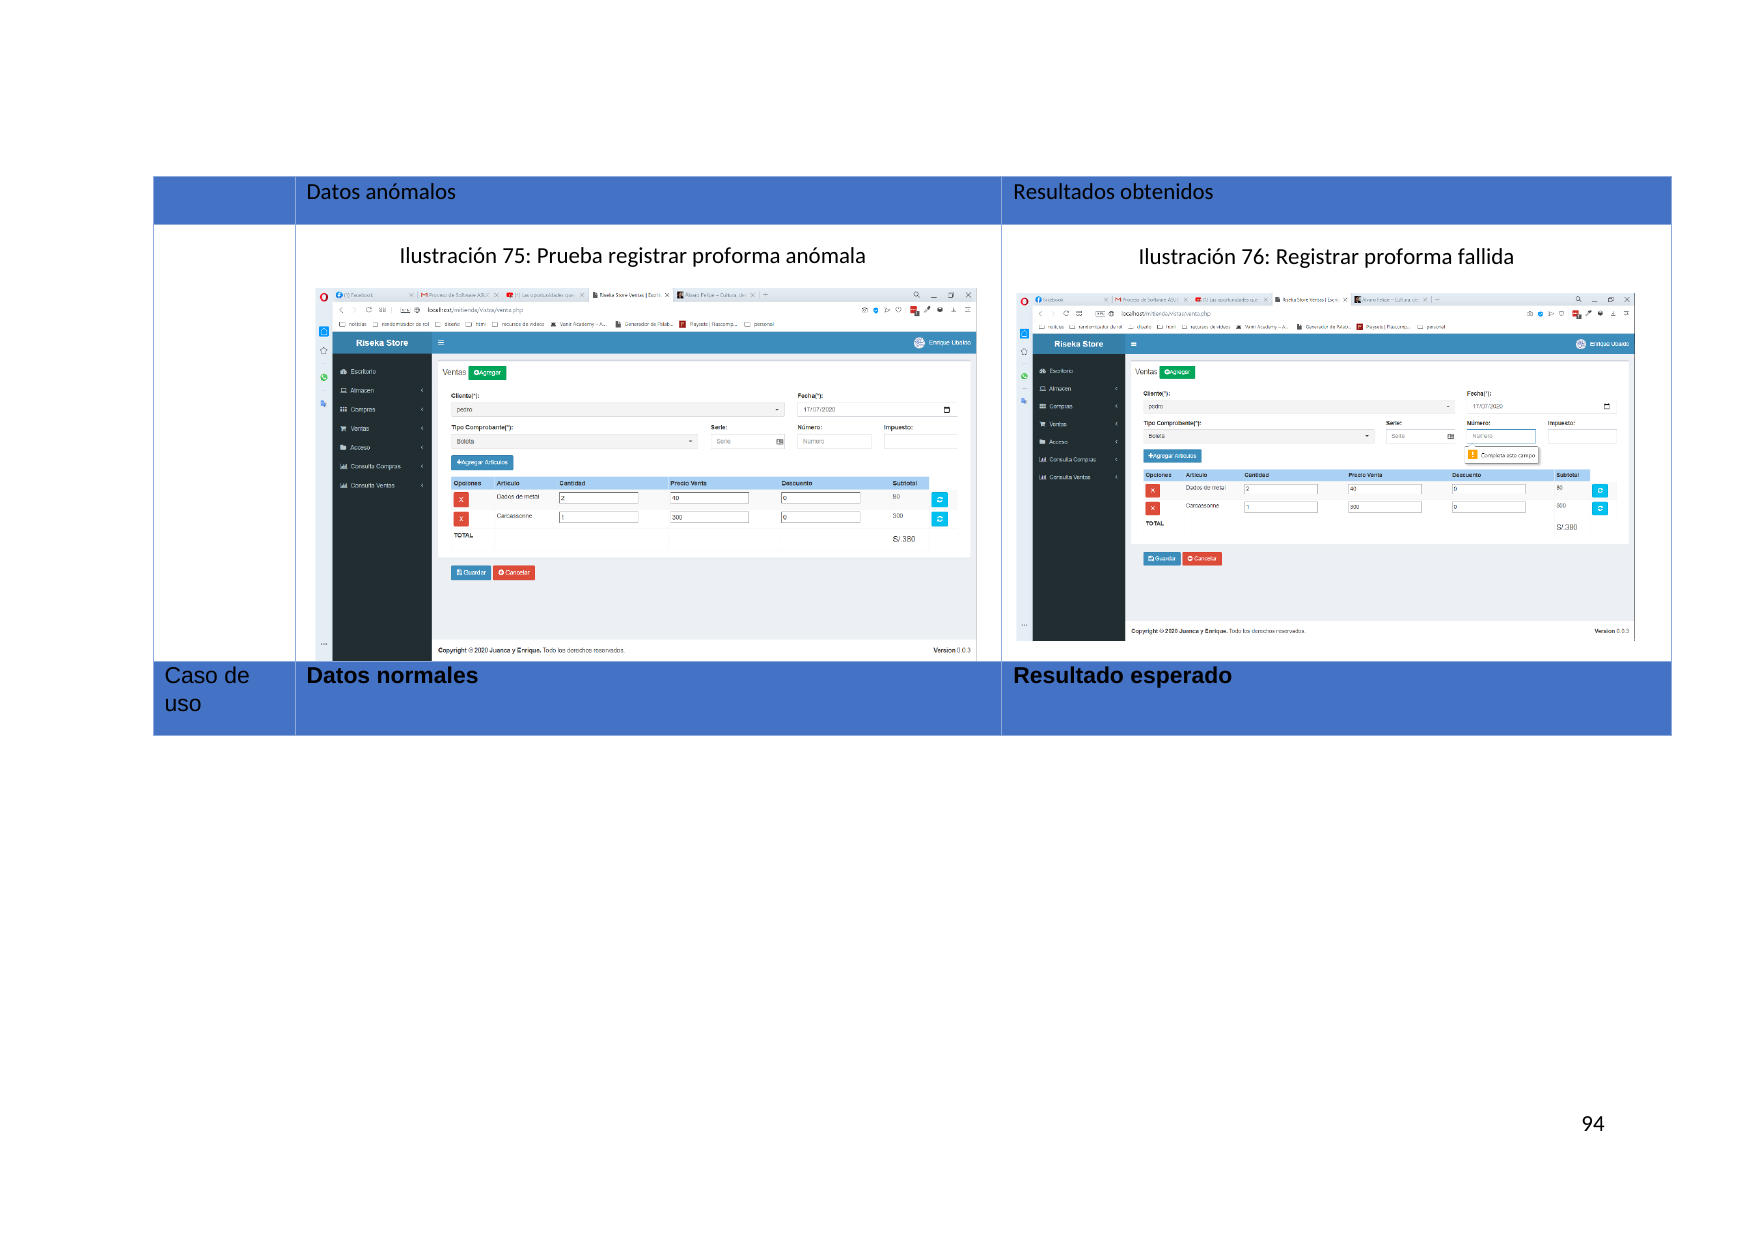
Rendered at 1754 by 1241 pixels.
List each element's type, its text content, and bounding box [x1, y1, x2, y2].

table_cell [296, 225, 1001, 661]
table_cell Resultado esperado [1002, 662, 1671, 735]
table_cell Datos anómalos [296, 177, 1001, 224]
table_cell Caso de uso [154, 662, 295, 735]
table_cell Datos normales [296, 662, 1001, 735]
table_cell [154, 177, 295, 224]
table_cell [154, 225, 295, 661]
table_cell [1002, 225, 1671, 661]
table_cell Resultados obtenidos [1002, 177, 1671, 224]
picture [315, 288, 977, 661]
picture [1016, 293, 1635, 641]
